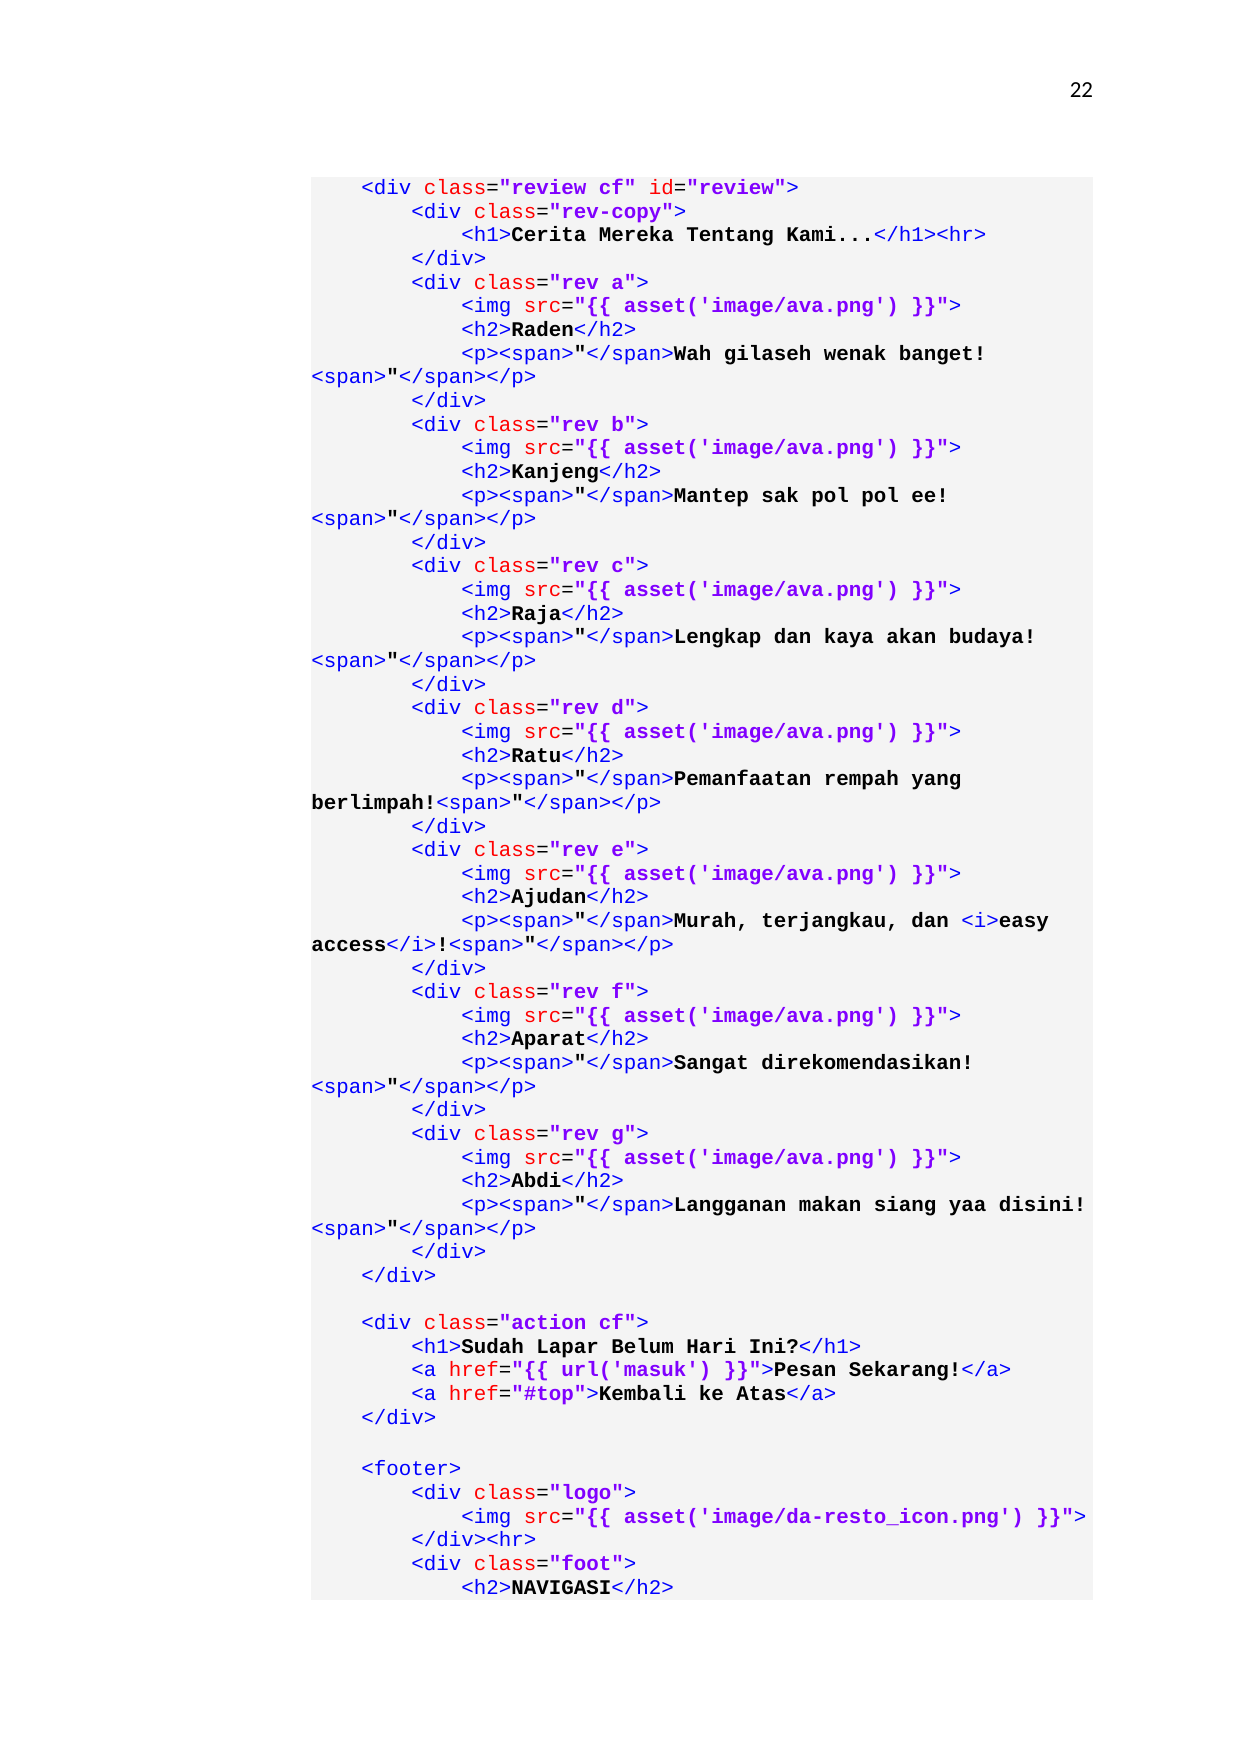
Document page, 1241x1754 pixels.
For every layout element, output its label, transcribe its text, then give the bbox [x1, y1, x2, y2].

text <img src="{{ asset('image/da-resto_icon.png') }}"> [311, 1506, 1093, 1529]
text <h2>NAVIGASI</h2> [311, 1577, 1093, 1600]
text <p><span>"</span>Sangat direkomendasikan!<span>"</span></p> [311, 1052, 1093, 1099]
text <p><span>"</span>Langganan makan siang yaa disini!<span>"</span></p> [311, 1194, 1093, 1241]
text <div class="rev-copy"> [311, 201, 1093, 224]
text <div class="foot"> [311, 1553, 1093, 1577]
text <h2>Ratu</h2> [311, 745, 1093, 768]
text </div> [311, 532, 1093, 556]
text <p><span>"</span>Mantep sak pol pol ee!<span>"</span></p> [311, 484, 1093, 532]
text <div class="rev a"> [311, 272, 1093, 295]
text <h2>Aparat</h2> [311, 1028, 1093, 1052]
text </div> [311, 390, 1093, 414]
text </div> [311, 1241, 1093, 1265]
text <a href="{{ url('masuk') }}">Pesan Sekarang!</a> [311, 1359, 1093, 1383]
text <h1>Cerita Mereka Tentang Kami...</h1><hr> [311, 224, 1093, 248]
text <div class="action cf"> [311, 1312, 1093, 1336]
text <p><span>"</span>Wah gilaseh wenak banget!<span>"</span></p> [311, 343, 1093, 390]
text <p><span>"</span>Lengkap dan kaya akan budaya!<span>"</span></p> [311, 626, 1093, 674]
text <footer> [311, 1458, 1093, 1482]
text <h2>Kanjeng</h2> [311, 461, 1093, 484]
text <img src="{{ asset('image/ava.png') }}"> [311, 1147, 1093, 1170]
text <div class="rev c"> [311, 556, 1093, 579]
text </div> [311, 248, 1093, 272]
text </div> [311, 816, 1093, 839]
text <img src="{{ asset('image/ava.png') }}"> [311, 579, 1093, 603]
text </div><hr> [311, 1529, 1093, 1553]
text <p><span>"</span>Pemanfaatan rempah yang berlimpah!<span>"</span></p> [311, 768, 1093, 816]
text </div> [311, 674, 1093, 697]
text <div class="logo"> [311, 1482, 1093, 1506]
text </div> [311, 957, 1093, 981]
text <img src="{{ asset('image/ava.png') }}"> [311, 295, 1093, 319]
text <div class="rev d"> [311, 697, 1093, 721]
text <div class="rev e"> [311, 839, 1093, 863]
text <h2>Abdi</h2> [311, 1170, 1093, 1194]
text </div> [311, 1265, 1093, 1288]
text <div class="review cf" id="review"> [311, 177, 1093, 201]
text <img src="{{ asset('image/ava.png') }}"> [311, 721, 1093, 745]
text <div class="rev b"> [311, 414, 1093, 437]
text <img src="{{ asset('image/ava.png') }}"> [311, 863, 1093, 887]
text <img src="{{ asset('image/ava.png') }}"> [311, 437, 1093, 461]
text <h2>Raden</h2> [311, 319, 1093, 343]
text <h2>Raja</h2> [311, 603, 1093, 626]
text <a href="#top">Kembali ke Atas</a> [311, 1383, 1093, 1407]
text <h1>Sudah Lapar Belum Hari Ini?</h1> [311, 1336, 1093, 1359]
text <img src="{{ asset('image/ava.png') }}"> [311, 1005, 1093, 1028]
text <p><span>"</span>Murah, terjangkau, dan <i>easy access</i>!<span>"</span></p> [311, 910, 1093, 957]
text <div class="rev f"> [311, 981, 1093, 1005]
text </div> [311, 1099, 1093, 1123]
text </div> [311, 1407, 1093, 1430]
text <h2>Ajudan</h2> [311, 887, 1093, 910]
text <div class="rev g"> [311, 1123, 1093, 1147]
